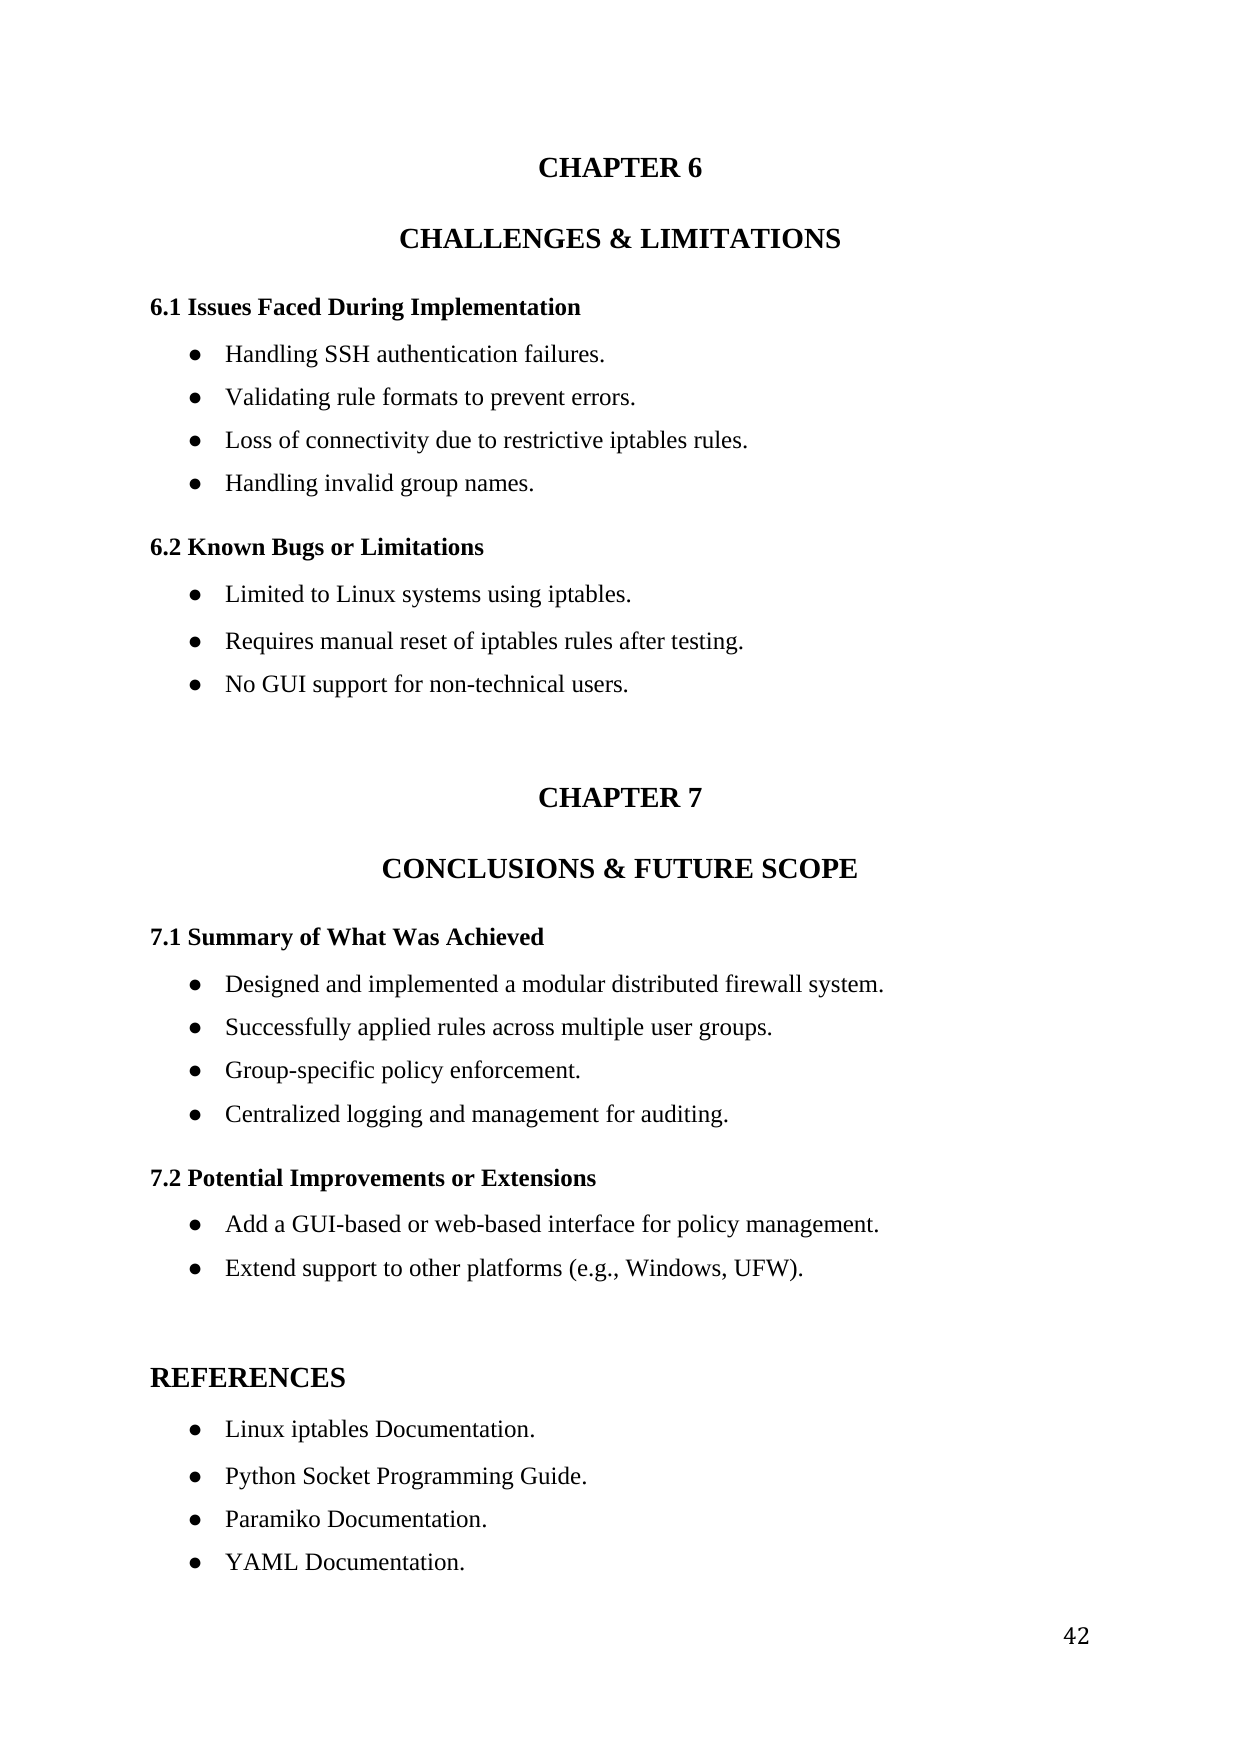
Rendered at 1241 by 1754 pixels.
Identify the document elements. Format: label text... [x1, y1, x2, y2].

subtitle 6.1 Issues Faced During Implementation [150, 292, 1090, 321]
subtitle CHAPTER 7 [150, 780, 1090, 814]
list Limited to Linux systems using iptables. [187, 579, 1090, 608]
list Paramiko Documentation. [187, 1504, 1090, 1533]
subtitle 7.2 Potential Improvements or Extensions [150, 1163, 1090, 1191]
list Linux iptables Documentation. [187, 1414, 1090, 1443]
list Requires manual reset of iptables rules after testing. [187, 626, 1090, 655]
list Loss of connectivity due to restrictive iptables rules. [187, 425, 1090, 454]
subtitle CONCLUSIONS & FUTURE SCOPE [150, 851, 1090, 885]
list Centralized logging and management for auditing. [187, 1099, 1090, 1127]
list YAML Documentation. [187, 1547, 1090, 1576]
subtitle CHALLENGES & LIMITATIONS [150, 221, 1090, 255]
list No GUI support for non-technical users. [187, 669, 1090, 698]
list Successfully applied rules across multiple user groups. [187, 1012, 1090, 1041]
subtitle 7.1 Summary of What Was Achieved [150, 922, 1090, 951]
list Validating rule formats to prevent errors. [187, 382, 1090, 411]
list Python Socket Programming Guide. [187, 1461, 1090, 1489]
list Extend support to other platforms (e.g., Windows, UFW). [187, 1253, 1090, 1281]
subtitle CHAPTER 6 [150, 150, 1090, 183]
list Designed and implemented a modular distributed firewall system. [187, 969, 1090, 998]
subtitle REFERENCES [150, 1360, 1090, 1393]
list Group-specific policy enforcement. [187, 1056, 1090, 1084]
list Handling SSH authentication failures. [187, 339, 1090, 368]
list Add a GUI-based or web-based interface for policy management. [187, 1209, 1090, 1238]
subtitle 6.2 Known Bugs or Limitations [150, 532, 1090, 561]
list Handling invalid group names. [187, 468, 1090, 497]
